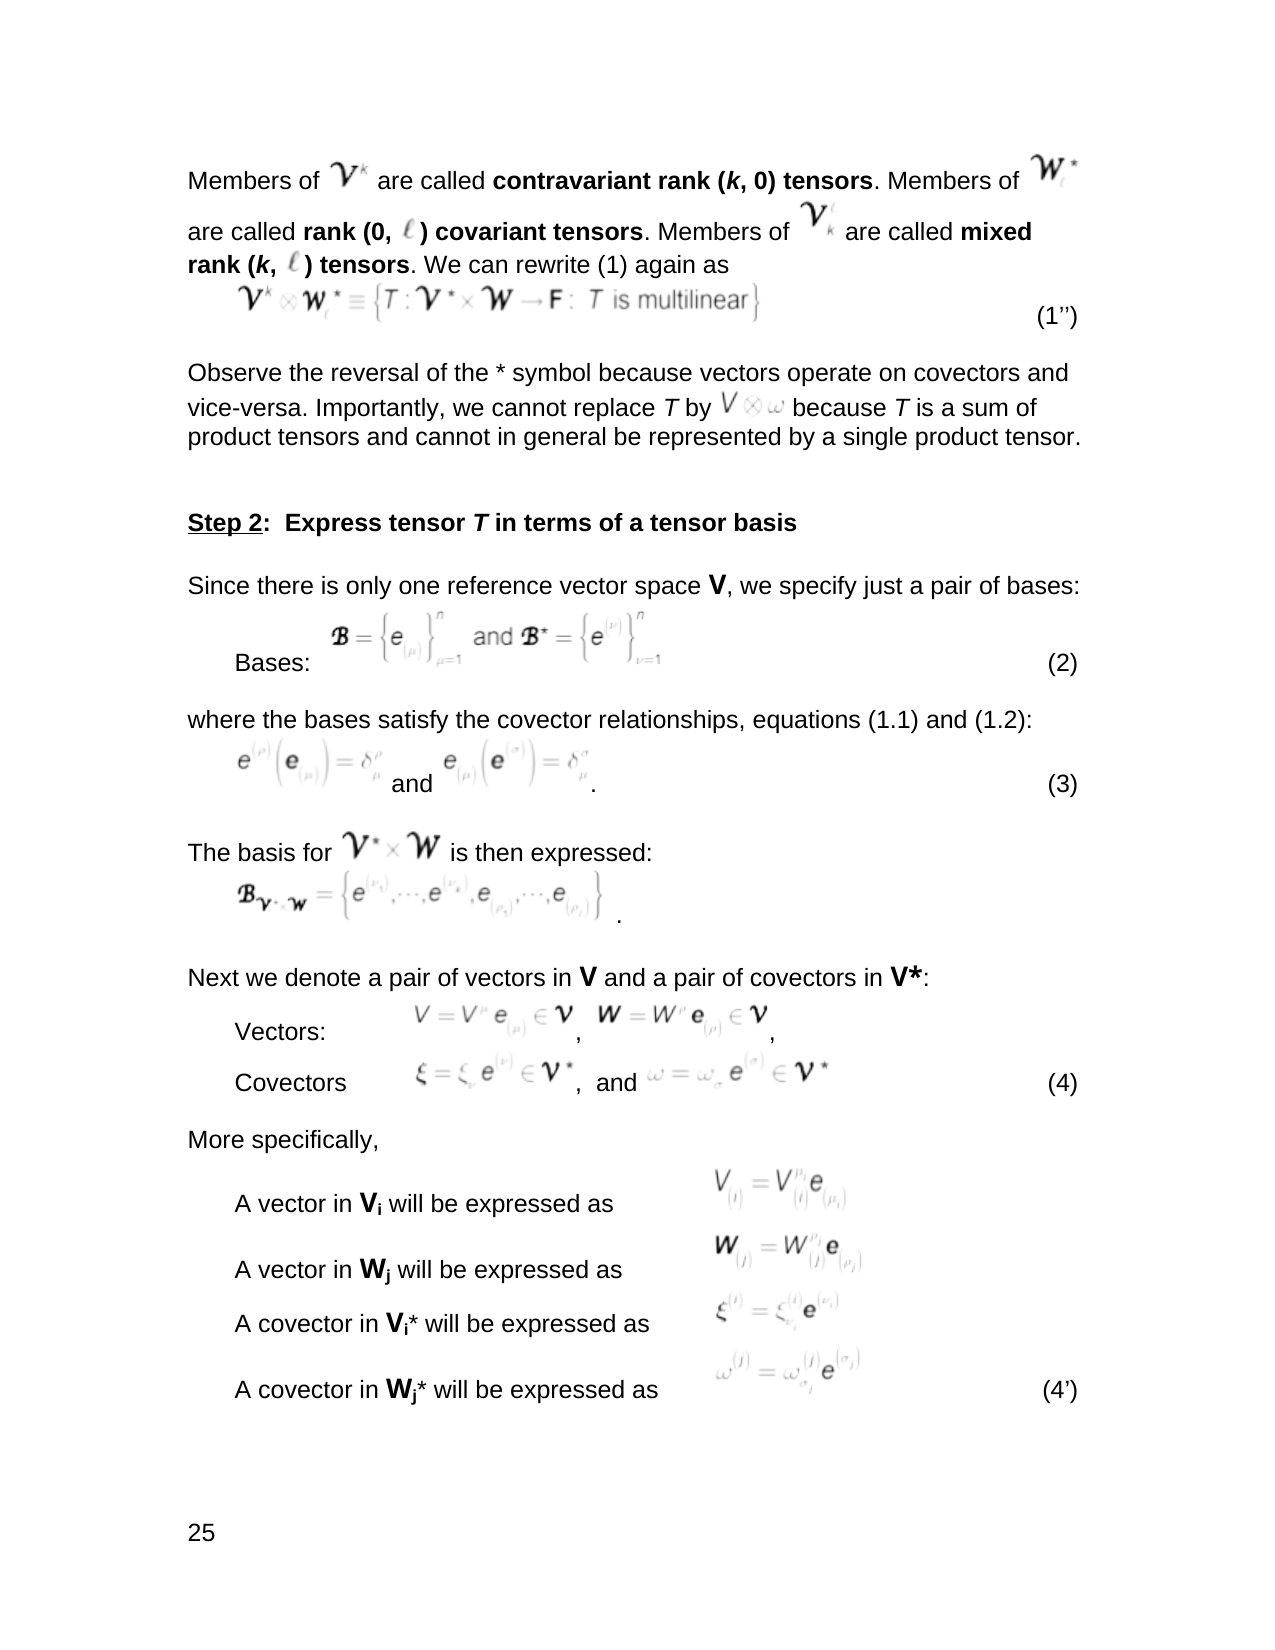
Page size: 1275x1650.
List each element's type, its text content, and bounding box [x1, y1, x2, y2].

text Since there is only one reference vector space V, we specify just a pair of bases: [187, 565, 1087, 602]
text More specifically, [187, 1125, 1087, 1154]
text Covectors , and (4) [187, 1045, 1087, 1096]
text Members of are called contravariant rank (k, 0) tensors. Members of are called rank (0, ) covariant tensors. Members of are called mixed rank (k, ) tensors. We can rewrite (1) again as [187, 150, 1087, 278]
text A covector in Vi* will be expressed as [187, 1286, 1087, 1340]
text and . (3) [187, 734, 1087, 797]
text (1’’) [187, 278, 1087, 329]
text The basis for is then expressed: [187, 826, 1087, 867]
text Vectors: , , [187, 994, 1087, 1045]
text Next we denote a pair of vectors in V and a pair of covectors in V*: [187, 957, 1087, 994]
text where the bases satisfy the covector relationships, equations (1.1) and (1.2): [187, 705, 1087, 734]
text Observe the reversal of the * symbol because vectors operate on covectors and vice-versa. Importantly, we cannot replace T by because T is a sum of product tensors and cannot in general be represented by a single product tensor. [187, 358, 1087, 450]
text A vector in Wj will be expressed as [187, 1220, 1087, 1286]
text Bases: (2) [187, 602, 1087, 676]
text A vector in Vi will be expressed as [187, 1154, 1087, 1220]
text . [187, 867, 1087, 928]
text Step 2: Express tensor T in terms of a tensor basis [187, 508, 1087, 537]
text A covector in Wj* will be expressed as (4’) [187, 1340, 1087, 1406]
